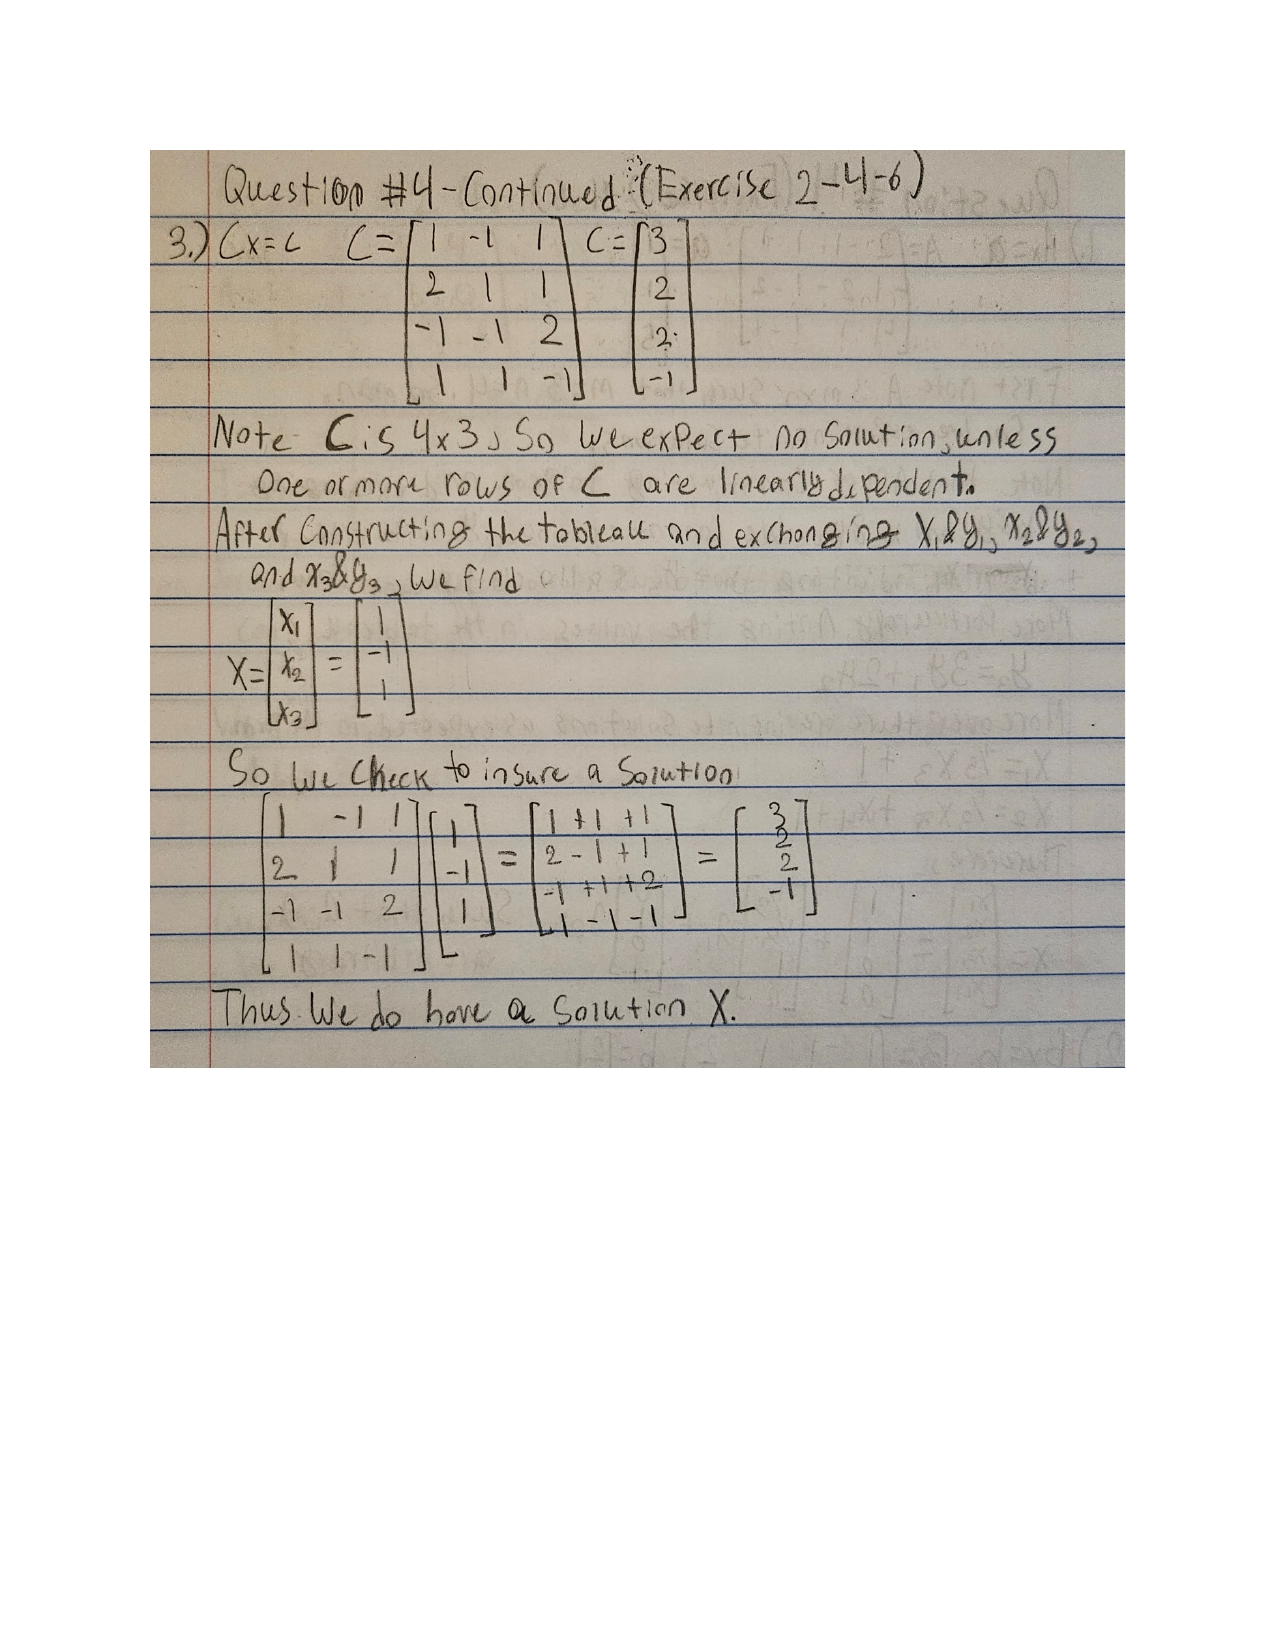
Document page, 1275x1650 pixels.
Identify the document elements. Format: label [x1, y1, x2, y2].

picture [150, 150, 1125, 1068]
